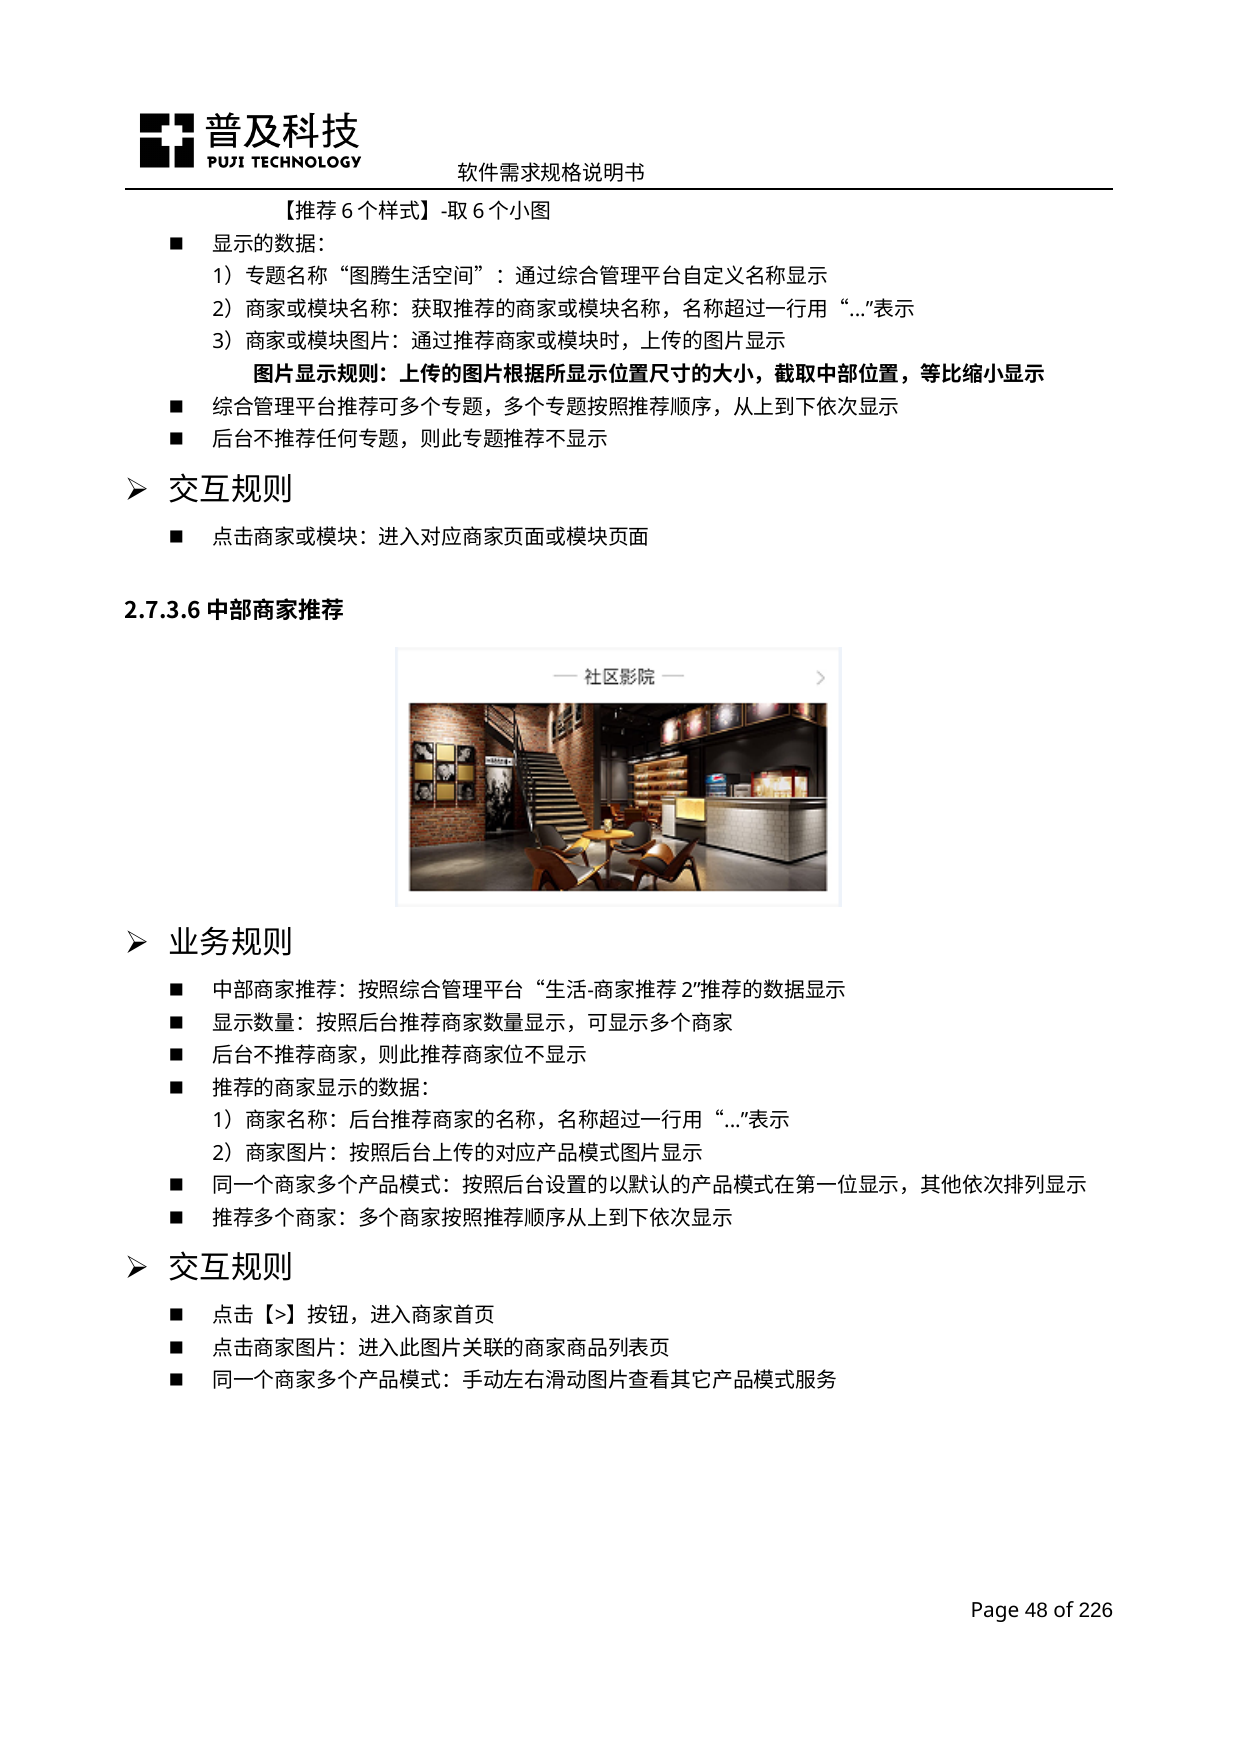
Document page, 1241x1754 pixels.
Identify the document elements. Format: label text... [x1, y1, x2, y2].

list 3）商家或模块图片：通过推荐商家或模块时，上传的图片显示 [212, 324, 1113, 356]
list 图片显示规则：上传的图片根据所显示位置尺寸的大小，截取中部位置，等比缩小显示 [212, 356, 1113, 389]
list 交互规则 [124, 454, 1113, 519]
subtitle 中部商家推荐 [124, 576, 1113, 641]
list 点击商家图片：进入此图片关联的商家商品列表页 [168, 1330, 1113, 1362]
list 点击商家或模块：进入对应商家页面或模块页面 [168, 519, 1113, 551]
list 后台不推荐任何专题，则此专题推荐不显示 [168, 421, 1113, 454]
list 业务规则 [124, 907, 1113, 972]
list 1）商家名称：后台推荐商家的名称，名称超过一行用“...”表示 [212, 1102, 1113, 1135]
list 同一个商家多个产品模式：手动左右滑动图片查看其它产品模式服务 [168, 1362, 1113, 1395]
list 同一个商家多个产品模式：按照后台设置的以默认的产品模式在第一位显示，其他依次排列显示 [168, 1167, 1113, 1200]
list 2）商家图片：按照后台上传的对应产品模式图片显示 [212, 1135, 1113, 1167]
list 点击【>】按钮，进入商家首页 [168, 1297, 1113, 1330]
list 中部商家推荐：按照综合管理平台“生活-商家推荐2”推荐的数据显示 [168, 972, 1113, 1005]
list 推荐多个商家：多个商家按照推荐顺序从上到下依次显示 [168, 1200, 1113, 1232]
list 2）商家或模块名称：获取推荐的商家或模块名称，名称超过一行用“...”表示 [212, 291, 1113, 324]
picture [124, 103, 365, 180]
list 1）专题名称“图腾生活空间”：通过综合管理平台自定义名称显示 [212, 259, 1113, 291]
list 【推荐6个样式】-取6个小图 [212, 194, 1113, 226]
picture [395, 647, 842, 907]
list 综合管理平台推荐可多个专题，多个专题按照推荐顺序，从上到下依次显示 [168, 389, 1113, 421]
list 显示的数据： [168, 226, 1113, 259]
list 后台不推荐商家，则此推荐商家位不显示 [168, 1037, 1113, 1070]
list 推荐的商家显示的数据： [168, 1070, 1113, 1102]
list 交互规则 [124, 1232, 1113, 1297]
list 显示数量：按照后台推荐商家数量显示，可显示多个商家 [168, 1005, 1113, 1037]
